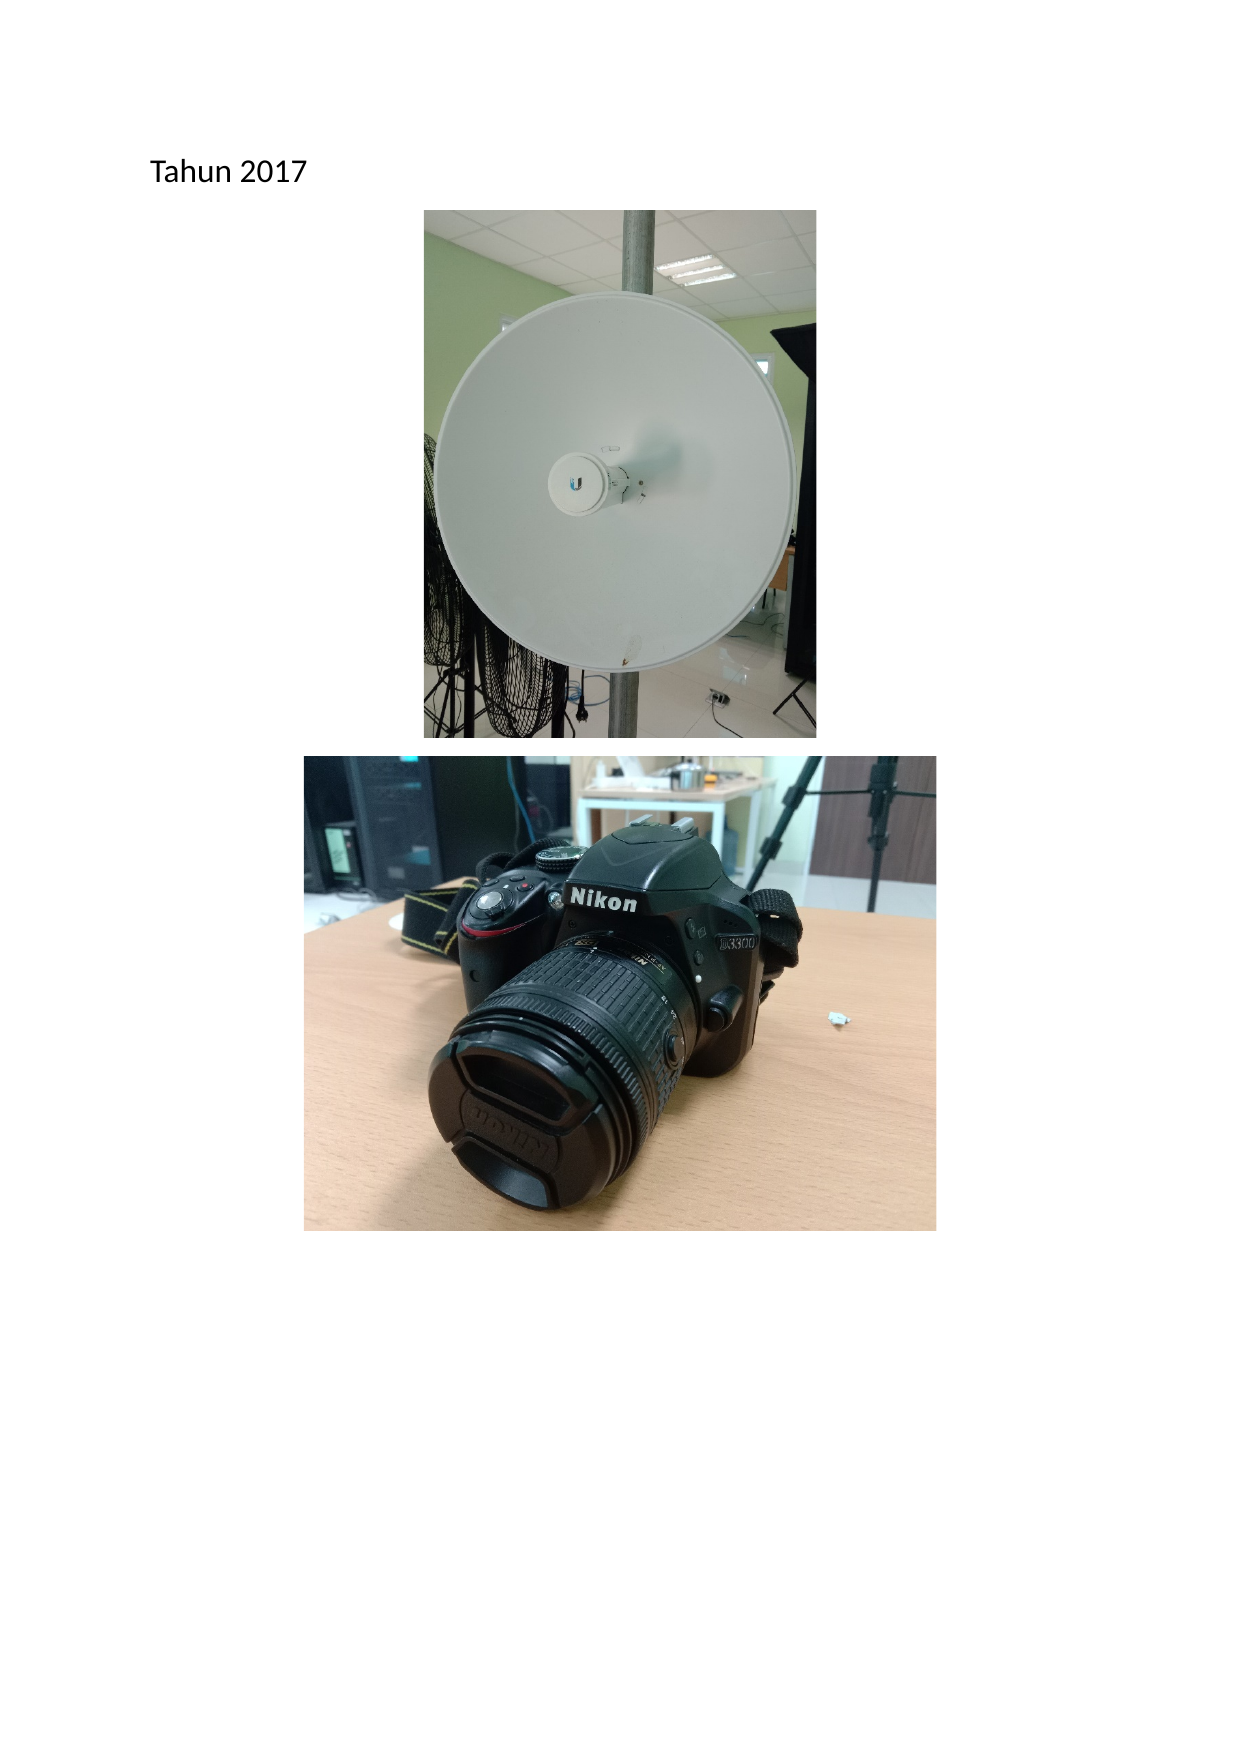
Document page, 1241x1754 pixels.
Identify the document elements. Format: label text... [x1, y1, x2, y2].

text Tahun 2017 [150, 150, 1090, 191]
picture [303, 756, 937, 1231]
picture [423, 210, 817, 738]
